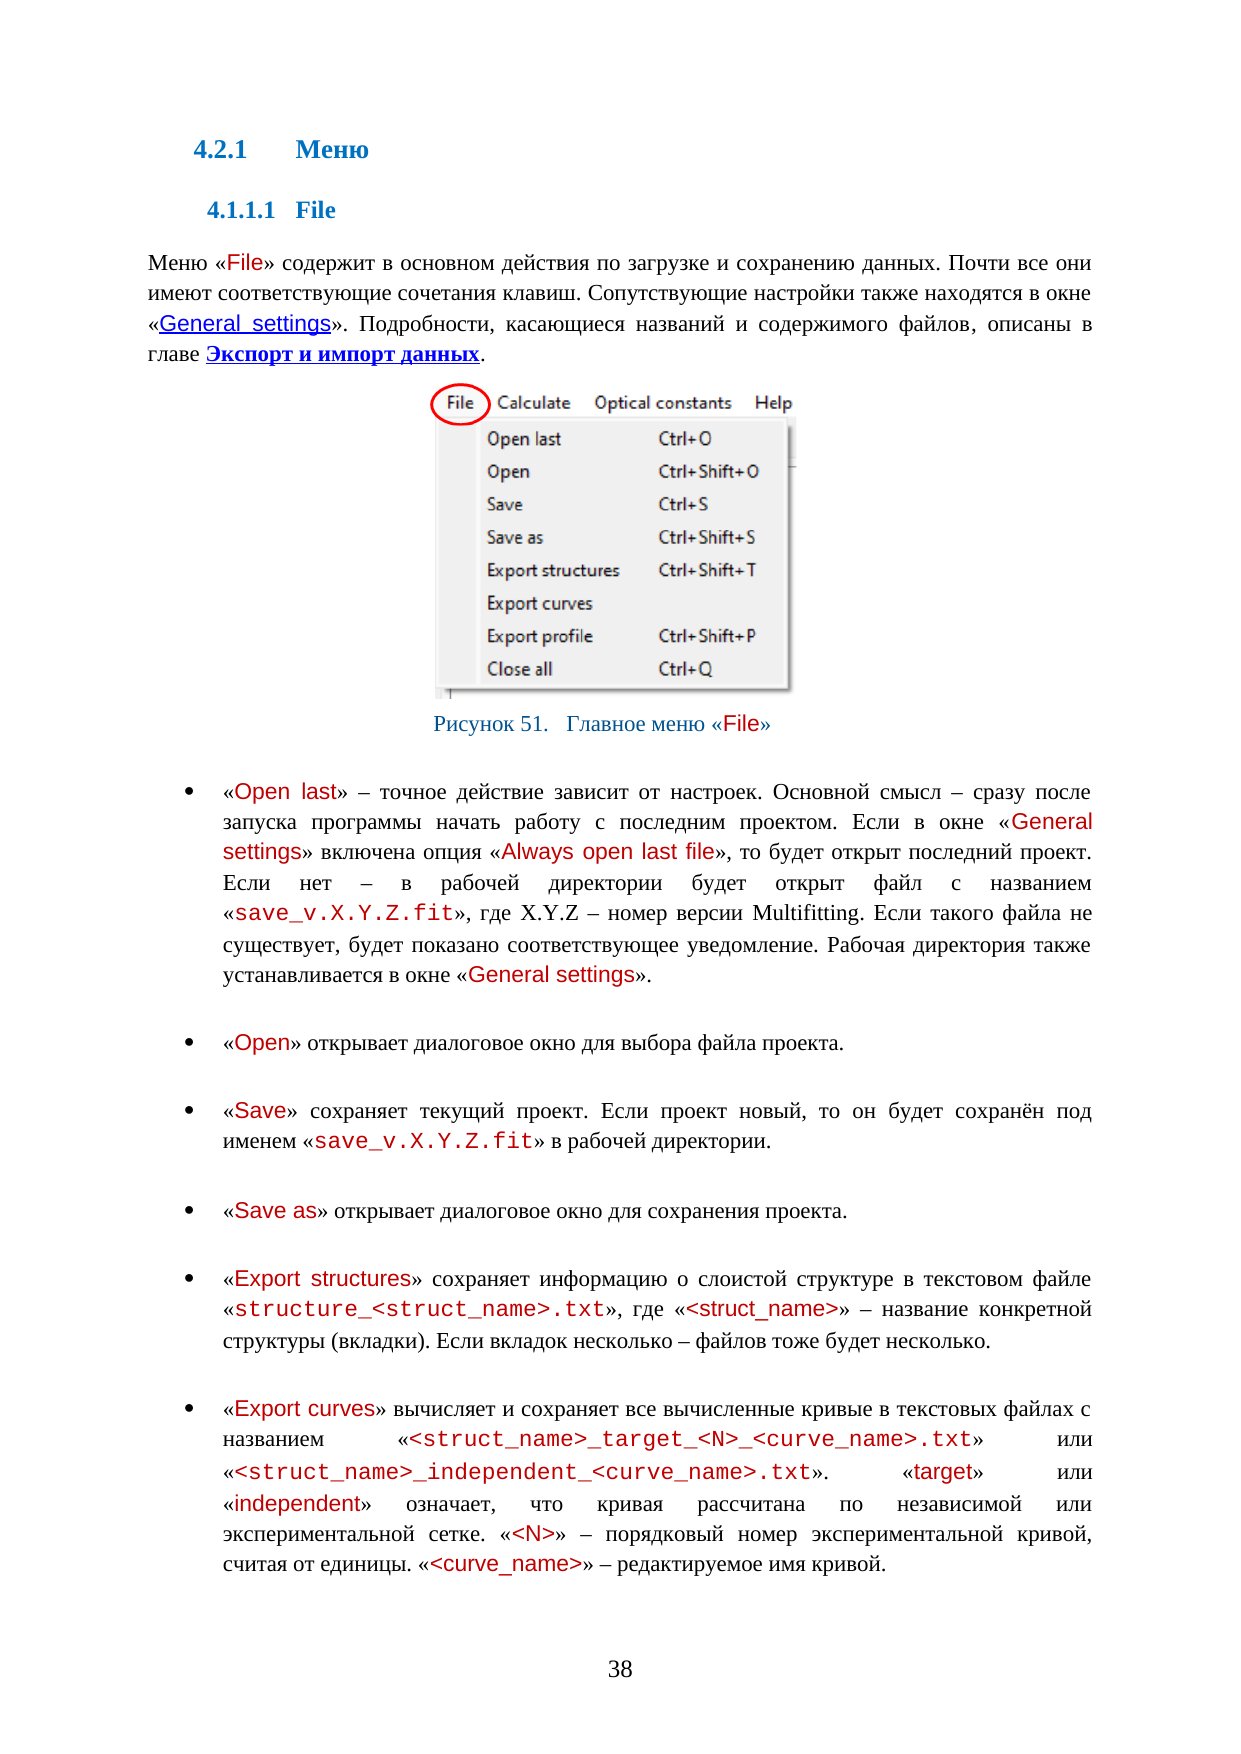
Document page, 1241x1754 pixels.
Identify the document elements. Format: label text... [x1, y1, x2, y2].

subtitle Меню [193, 133, 1093, 164]
text Меню «File» содержит в основном действия по загрузке и сохранению данных. Почти все они имеют соответствующие сочетания клавиш. Сопутствующие настройки также находятся в окне «General settings». Подробности, касающиеся названий и содержимого файлов, описаны в главе Экспорт и импорт данных. [148, 249, 1093, 366]
list «Open» открывает диалоговое окно для выбора файла проекта. [185, 1029, 1093, 1055]
list «Export curves» вычисляет и сохраняет все вычисленные кривые в текстовых файлах с названием «<struct_name>_target_<N>_<curve_name>.txt» или «<struct_name>_independent_<curve_name>.txt». «target» или «independent» означает, что кривая рассчитана по независимой или экспериментальной сетке. «<N>» – порядковый номер экспериментальной кривой, считая от единицы. «<curve_name>» – редактируемое имя кривой. [185, 1395, 1093, 1577]
list «Export structures» сохраняет информацию о слоистой структуре в текстовом файле «structure_<struct_name>.txt», где «<struct_name>» – название конкретной структуры (вкладки). Если вкладок несколько – файлов тоже будет несколько. [185, 1265, 1093, 1354]
list «Open last» – точное действие зависит от настроек. Основной смысл – сразу после запуска программы начать работу с последним проектом. Если в окне «General settings» включена опция «Always open last file», то будет открыт последний проект. Если нет – в рабочей директории будет открыт файл с названием «save_v.X.Y.Z.fit», где X.Y.Z – номер версии Multifitting. Если такого файла не существует, будет показано соответствующее уведомление. Рабочая директория также устанавливается в окне «General settings». [185, 778, 1093, 987]
list «Save» сохраняет текущий проект. Если проект новый, то он будет сохранён под именем «save_v.X.Y.Z.fit» в рабочей директории. [185, 1097, 1093, 1155]
subtitle File [207, 195, 1093, 224]
picture [430, 383, 797, 699]
list «Save as» открывает диалоговое окно для сохранения проекта. [185, 1197, 1093, 1223]
